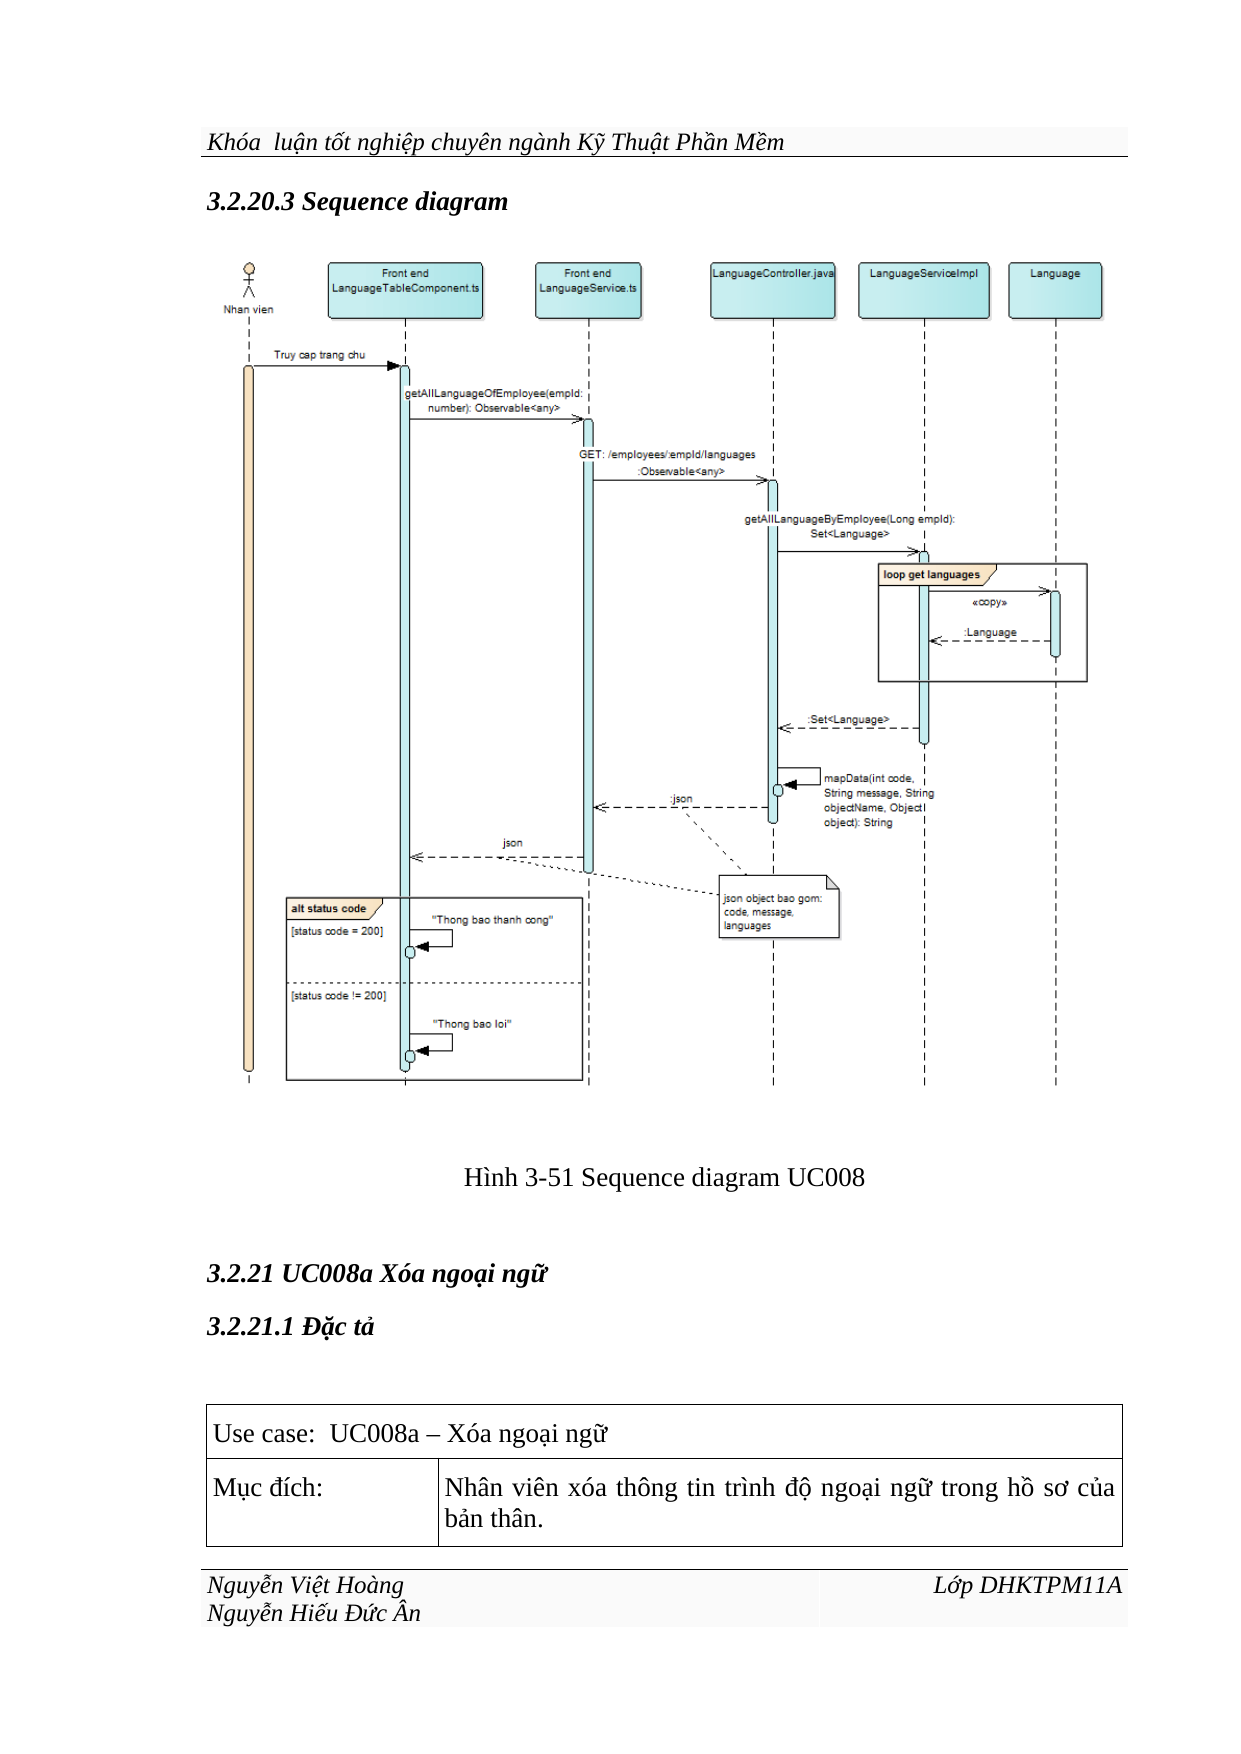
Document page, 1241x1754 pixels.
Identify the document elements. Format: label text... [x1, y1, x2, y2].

subtitle Sequence diagram [207, 185, 1122, 216]
picture [209, 251, 1119, 1090]
subtitle UC008a Xóa ngoại ngữ [207, 1257, 1122, 1288]
table_header Use case: UC008a – Xóa ngoại ngữ [207, 1405, 1122, 1457]
table_cell Mục đích: [207, 1459, 438, 1546]
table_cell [439, 1459, 1122, 1546]
subtitle Đặc tả [207, 1310, 1122, 1341]
